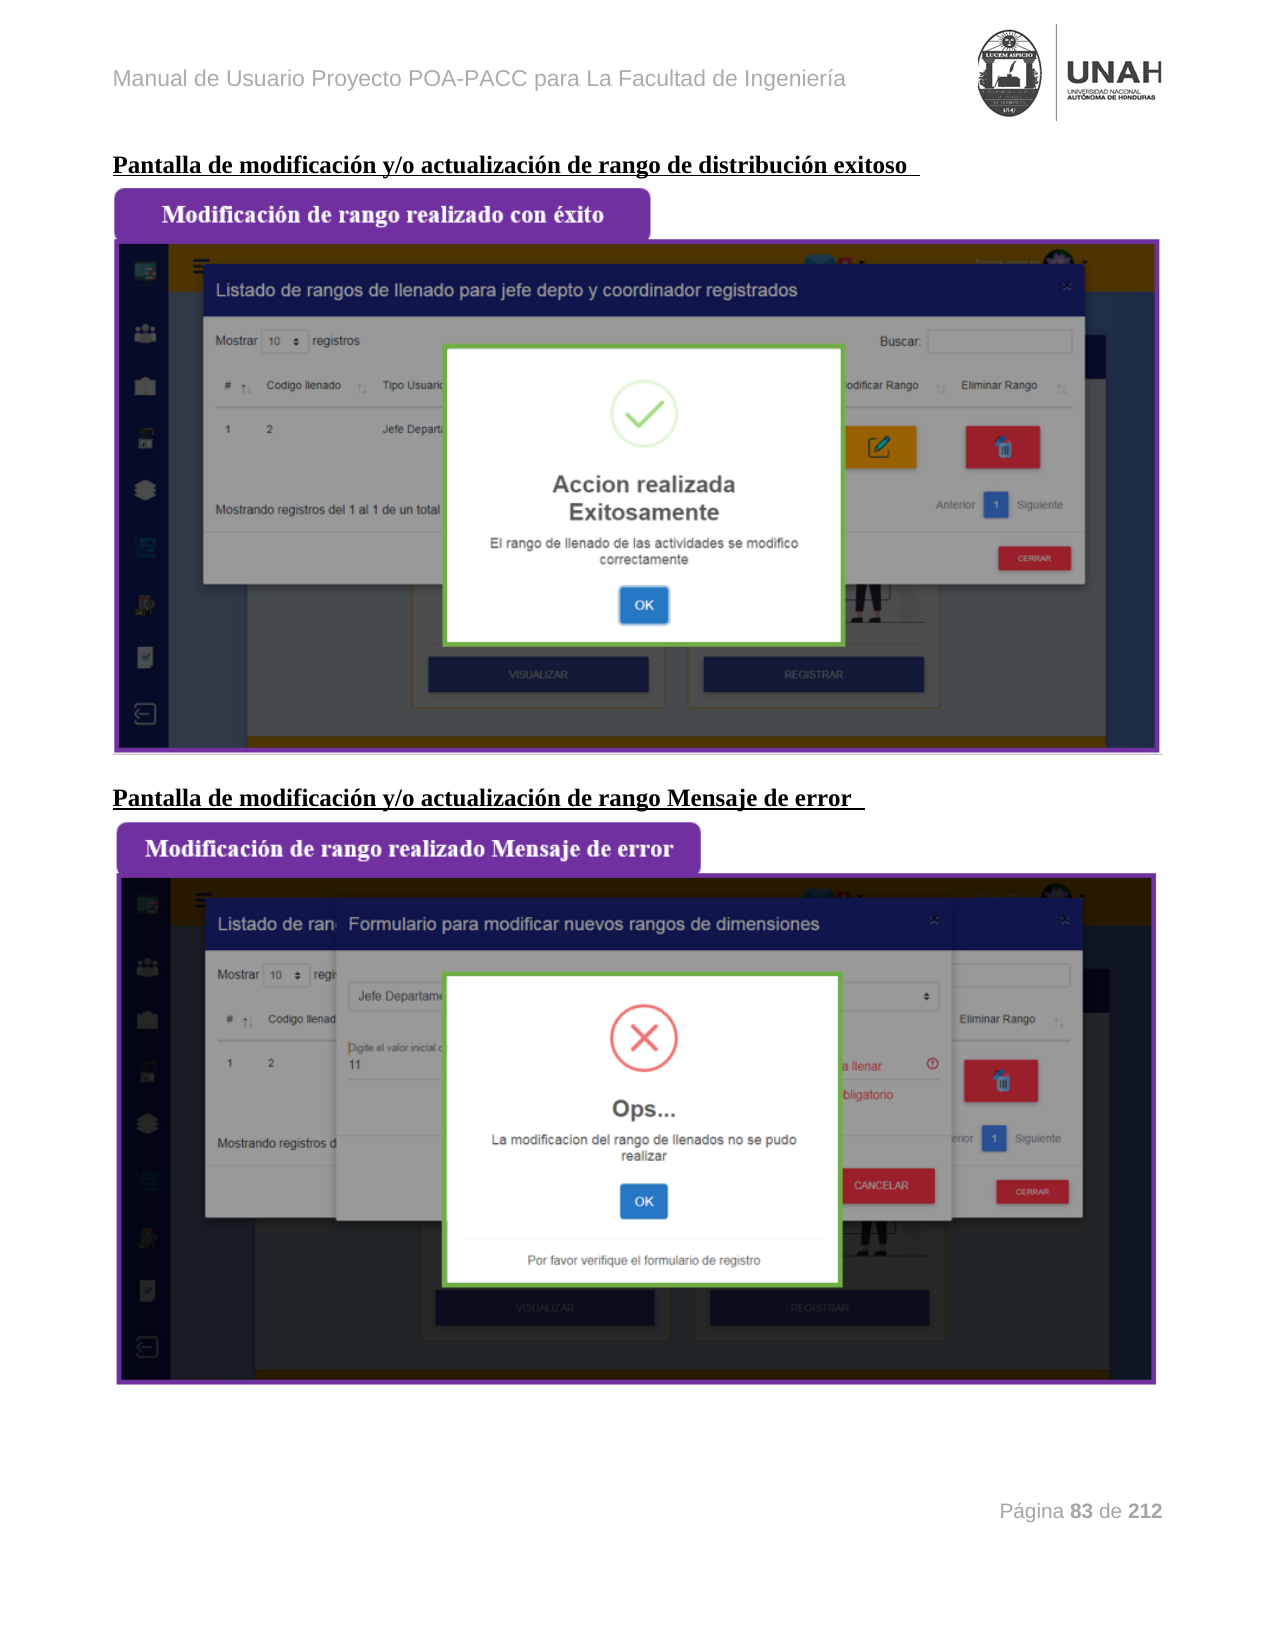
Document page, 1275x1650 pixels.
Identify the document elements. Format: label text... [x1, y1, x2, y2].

picture [112, 187, 1163, 755]
subtitle Pantalla de modificación y/o actualización de rango Mensaje de error [112, 783, 1162, 812]
picture [112, 820, 1162, 1387]
subtitle Pantalla de modificación y/o actualización de rango de distribución exitoso [112, 150, 1162, 179]
picture [976, 20, 1161, 120]
